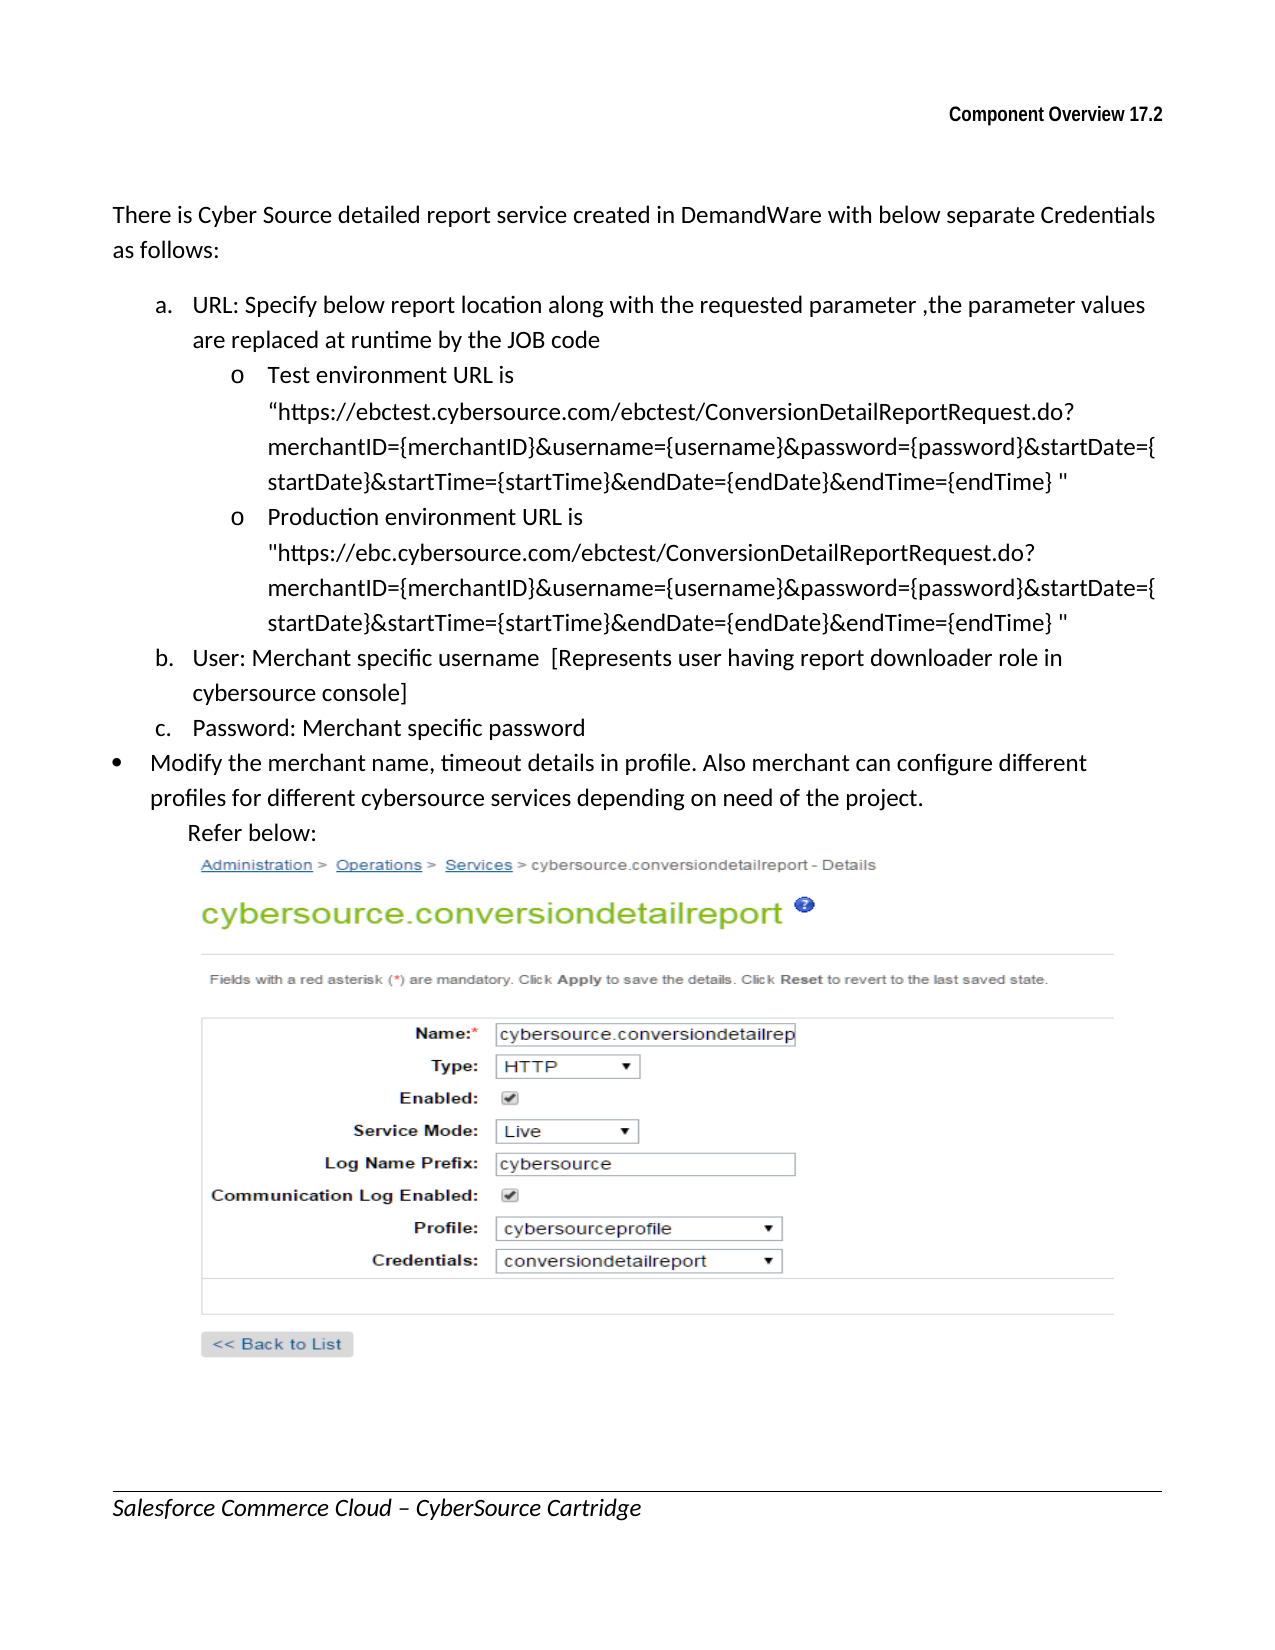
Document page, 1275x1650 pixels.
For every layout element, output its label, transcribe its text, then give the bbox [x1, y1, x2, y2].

list Production environment URL is "https://ebc.cybersource.com/ebctest/ConversionDetailReportRequest.do?merchantID={merchantID}&username={username}&password={password}&startDate={startDate}&startTime={startTime}&endDate={endDate}&endTime={endTime} " [230, 501, 1162, 638]
list Refer below: [187, 817, 1162, 848]
text There is Cyber Source detailed report service created in DemandWare with below separate Credentials as follows: [112, 199, 1162, 264]
list Modify the merchant name, timeout details in profile. Also merchant can configure different profiles for different cybersource services depending on need of the project. [112, 747, 1162, 813]
list Password: Merchant specific password [155, 712, 1162, 743]
list URL: Specify below report location along with the requested parameter ,the parameter values are replaced at runtime by the JOB code [155, 289, 1162, 355]
list Test environment URL is “https://ebctest.cybersource.com/ebctest/ConversionDetailReportRequest.do?merchantID={merchantID}&username={username}&password={password}&startDate={startDate}&startTime={startTime}&endDate={endDate}&endTime={endTime} " [230, 359, 1162, 496]
list User: Merchant specific username [Represents user having report downloader role in cybersource console] [155, 642, 1162, 708]
picture [187, 852, 1114, 1392]
